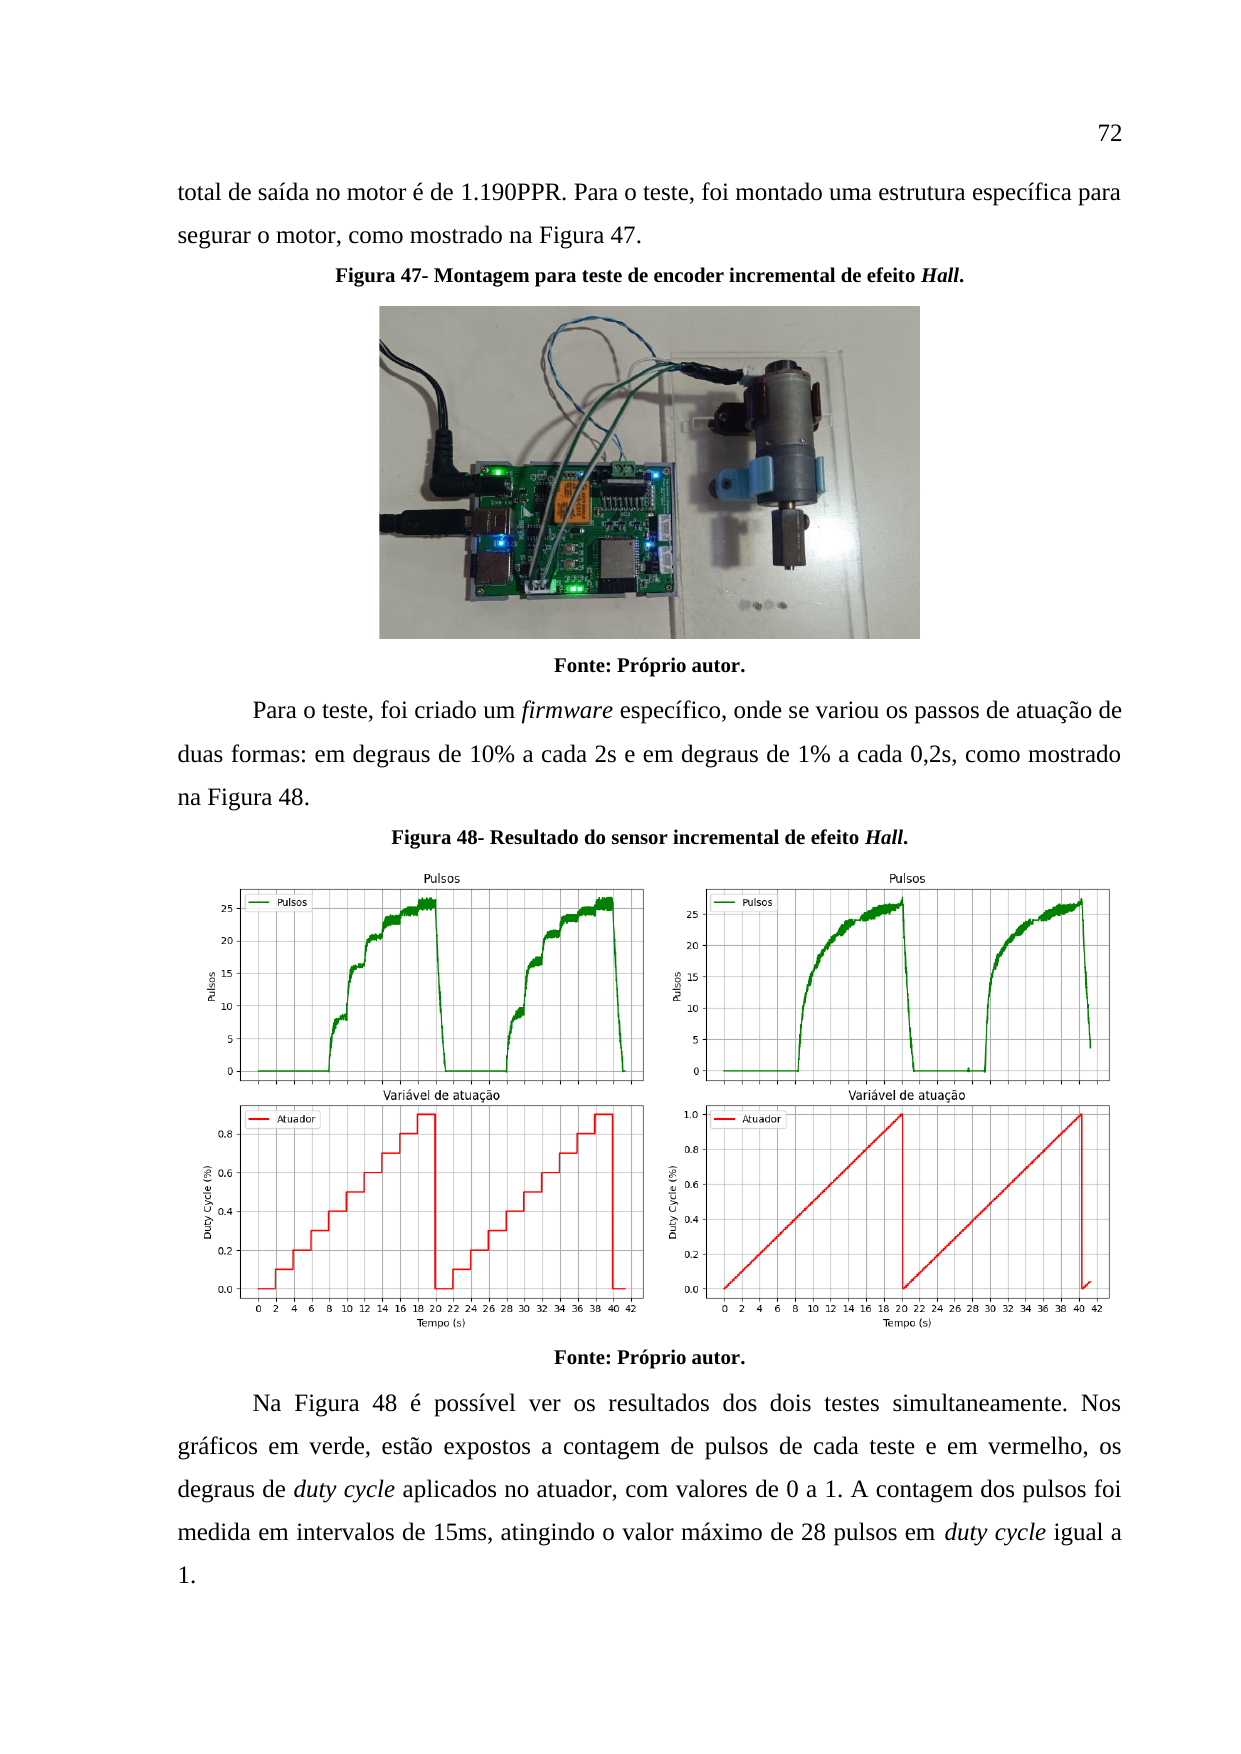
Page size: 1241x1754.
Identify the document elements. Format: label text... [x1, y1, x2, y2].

text Fonte: Próprio autor. [177, 653, 1122, 677]
text Na Figura 48 é possível ver os resultados dos dois testes simultaneamente. Nos gráficos em verde, estão expostos a contagem de pulsos de cada teste e em vermelho, os degraus de duty cycle aplicados no atuador, com valores de 0 a 1. A contagem dos pulsos foi medida em intervalos de 15ms, atingindo o valor máximo de 28 pulsos em duty cycle igual a 1. [177, 1388, 1122, 1589]
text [177, 177, 1122, 249]
text Fonte: Próprio autor. [177, 1345, 1122, 1369]
text Para o teste, foi criado um firmware específico, onde se variou os passos de atuação de duas formas: em degraus de 10% a cada 2s e em degraus de 1% a cada 0,2s, como mostrado na Figura 48. [177, 696, 1122, 811]
picture [177, 867, 1122, 1331]
text Figura 48- Resultado do sensor incremental de efeito Hall. [177, 825, 1122, 849]
text Figura 47- Montagem para teste de encoder incremental de efeito Hall. [177, 263, 1122, 287]
picture [379, 306, 920, 639]
